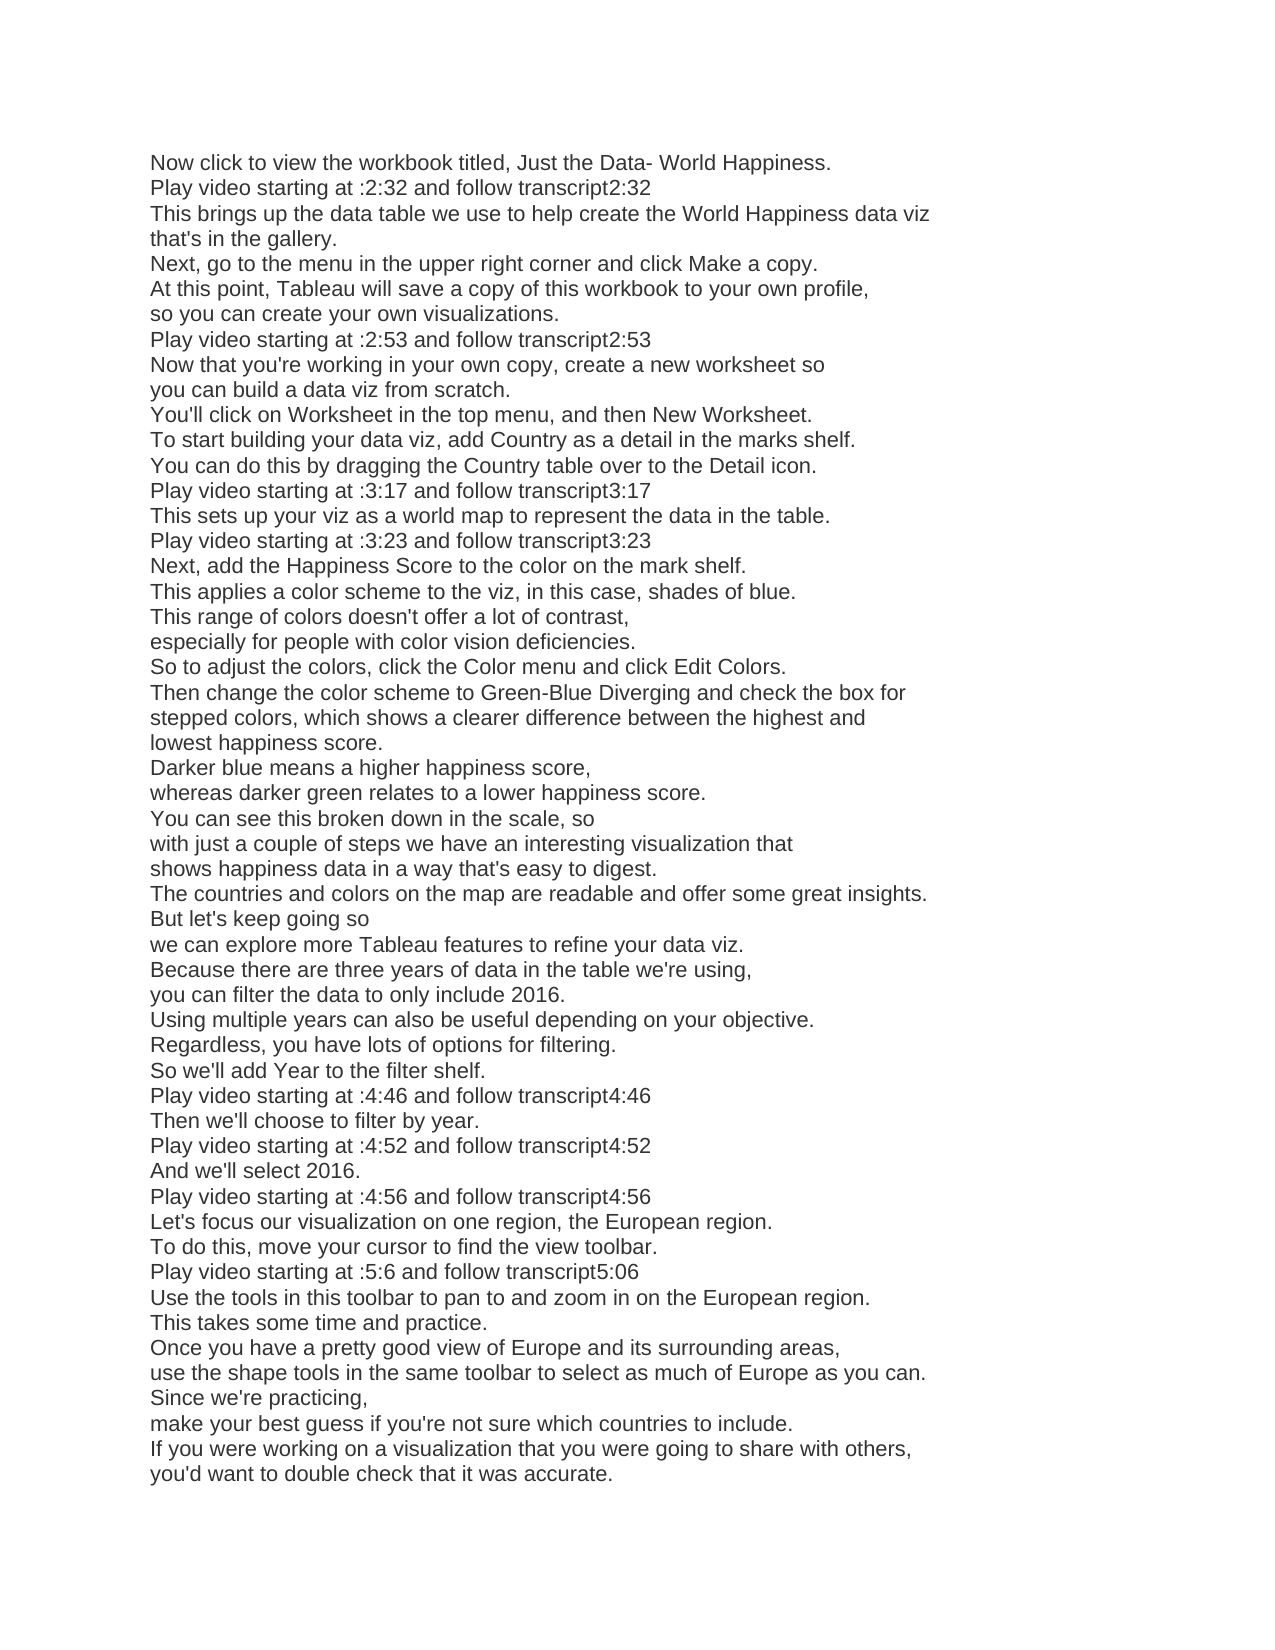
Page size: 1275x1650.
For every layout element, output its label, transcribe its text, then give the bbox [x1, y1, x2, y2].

text Because there are three years of data in the table we're using, [150, 957, 1125, 982]
text whereas darker green relates to a lower happiness score. [150, 780, 1125, 805]
text Play video starting at :2:53 and follow transcript2:53 [150, 326, 1125, 352]
text Play video starting at :4:46 and follow transcript4:46 [150, 1083, 1125, 1108]
text This sets up your viz as a world map to represent the data in the table. [150, 503, 1125, 528]
text Using multiple years can also be useful depending on your objective. [150, 1007, 1125, 1032]
text You'll click on Worksheet in the top menu, and then New Worksheet. [150, 402, 1125, 427]
text But let's keep going so [150, 906, 1125, 931]
text especially for people with color vision deficiencies. [150, 629, 1125, 654]
text Now click to view the workbook titled, Just the Data- World Happiness. [150, 150, 1125, 175]
text with just a couple of steps we have an interesting visualization that [150, 831, 1125, 856]
text Since we're practicing, [150, 1385, 1125, 1410]
text Next, add the Happiness Score to the color on the mark shelf. [150, 553, 1125, 578]
text You can do this by dragging the Country table over to the Detail icon. [150, 452, 1125, 478]
text Then we'll choose to filter by year. [150, 1108, 1125, 1133]
text If you were working on a visualization that you were going to share with others, [150, 1436, 1125, 1461]
text so you can create your own visualizations. [150, 301, 1125, 326]
text Regardless, you have lots of options for filtering. [150, 1032, 1125, 1057]
text Play video starting at :3:17 and follow transcript3:17 [150, 478, 1125, 503]
text To do this, move your cursor to find the view toolbar. [150, 1234, 1125, 1259]
text Play video starting at :3:23 and follow transcript3:23 [150, 528, 1125, 553]
text that's in the gallery. [150, 226, 1125, 251]
text And we'll select 2016. [150, 1158, 1125, 1183]
text You can see this broken down in the scale, so [150, 805, 1125, 831]
text So to adjust the colors, click the Color menu and click Edit Colors. [150, 654, 1125, 679]
text use the shape tools in the same toolbar to select as much of Europe as you can. [150, 1360, 1125, 1385]
text Once you have a pretty good view of Europe and its surrounding areas, [150, 1335, 1125, 1360]
text Play video starting at :2:32 and follow transcript2:32 [150, 175, 1125, 200]
text This applies a color scheme to the viz, in this case, shades of blue. [150, 578, 1125, 604]
text The countries and colors on the map are readable and offer some great insights. [150, 881, 1125, 906]
text Darker blue means a higher happiness score, [150, 755, 1125, 780]
text This brings up the data table we use to help create the World Happiness data viz [150, 200, 1125, 226]
text At this point, Tableau will save a copy of this workbook to your own profile, [150, 276, 1125, 301]
text To start building your data viz, add Country as a detail in the marks shelf. [150, 427, 1125, 452]
text Then change the color scheme to Green-Blue Diverging and check the box for [150, 679, 1125, 704]
text shows happiness data in a way that's easy to digest. [150, 856, 1125, 881]
text Play video starting at :5:6 and follow transcript5:06 [150, 1259, 1125, 1284]
text This range of colors doesn't offer a lot of contrast, [150, 604, 1125, 629]
text we can explore more Tableau features to refine your data viz. [150, 931, 1125, 957]
text Use the tools in this toolbar to pan to and zoom in on the European region. [150, 1284, 1125, 1309]
text Play video starting at :4:56 and follow transcript4:56 [150, 1183, 1125, 1209]
text Play video starting at :4:52 and follow transcript4:52 [150, 1133, 1125, 1158]
text stepped colors, which shows a clearer difference between the highest and [150, 704, 1125, 730]
text This takes some time and practice. [150, 1309, 1125, 1335]
text So we'll add Year to the filter shelf. [150, 1057, 1125, 1083]
text make your best guess if you're not sure which countries to include. [150, 1410, 1125, 1436]
text lowest happiness score. [150, 730, 1125, 755]
text you can filter the data to only include 2016. [150, 982, 1125, 1007]
text Next, go to the menu in the upper right corner and click Make a copy. [150, 251, 1125, 276]
text you can build a data viz from scratch. [150, 377, 1125, 402]
text Let's focus our visualization on one region, the European region. [150, 1209, 1125, 1234]
text you'd want to double check that it was accurate. [150, 1461, 1125, 1486]
text Now that you're working in your own copy, create a new worksheet so [150, 352, 1125, 377]
